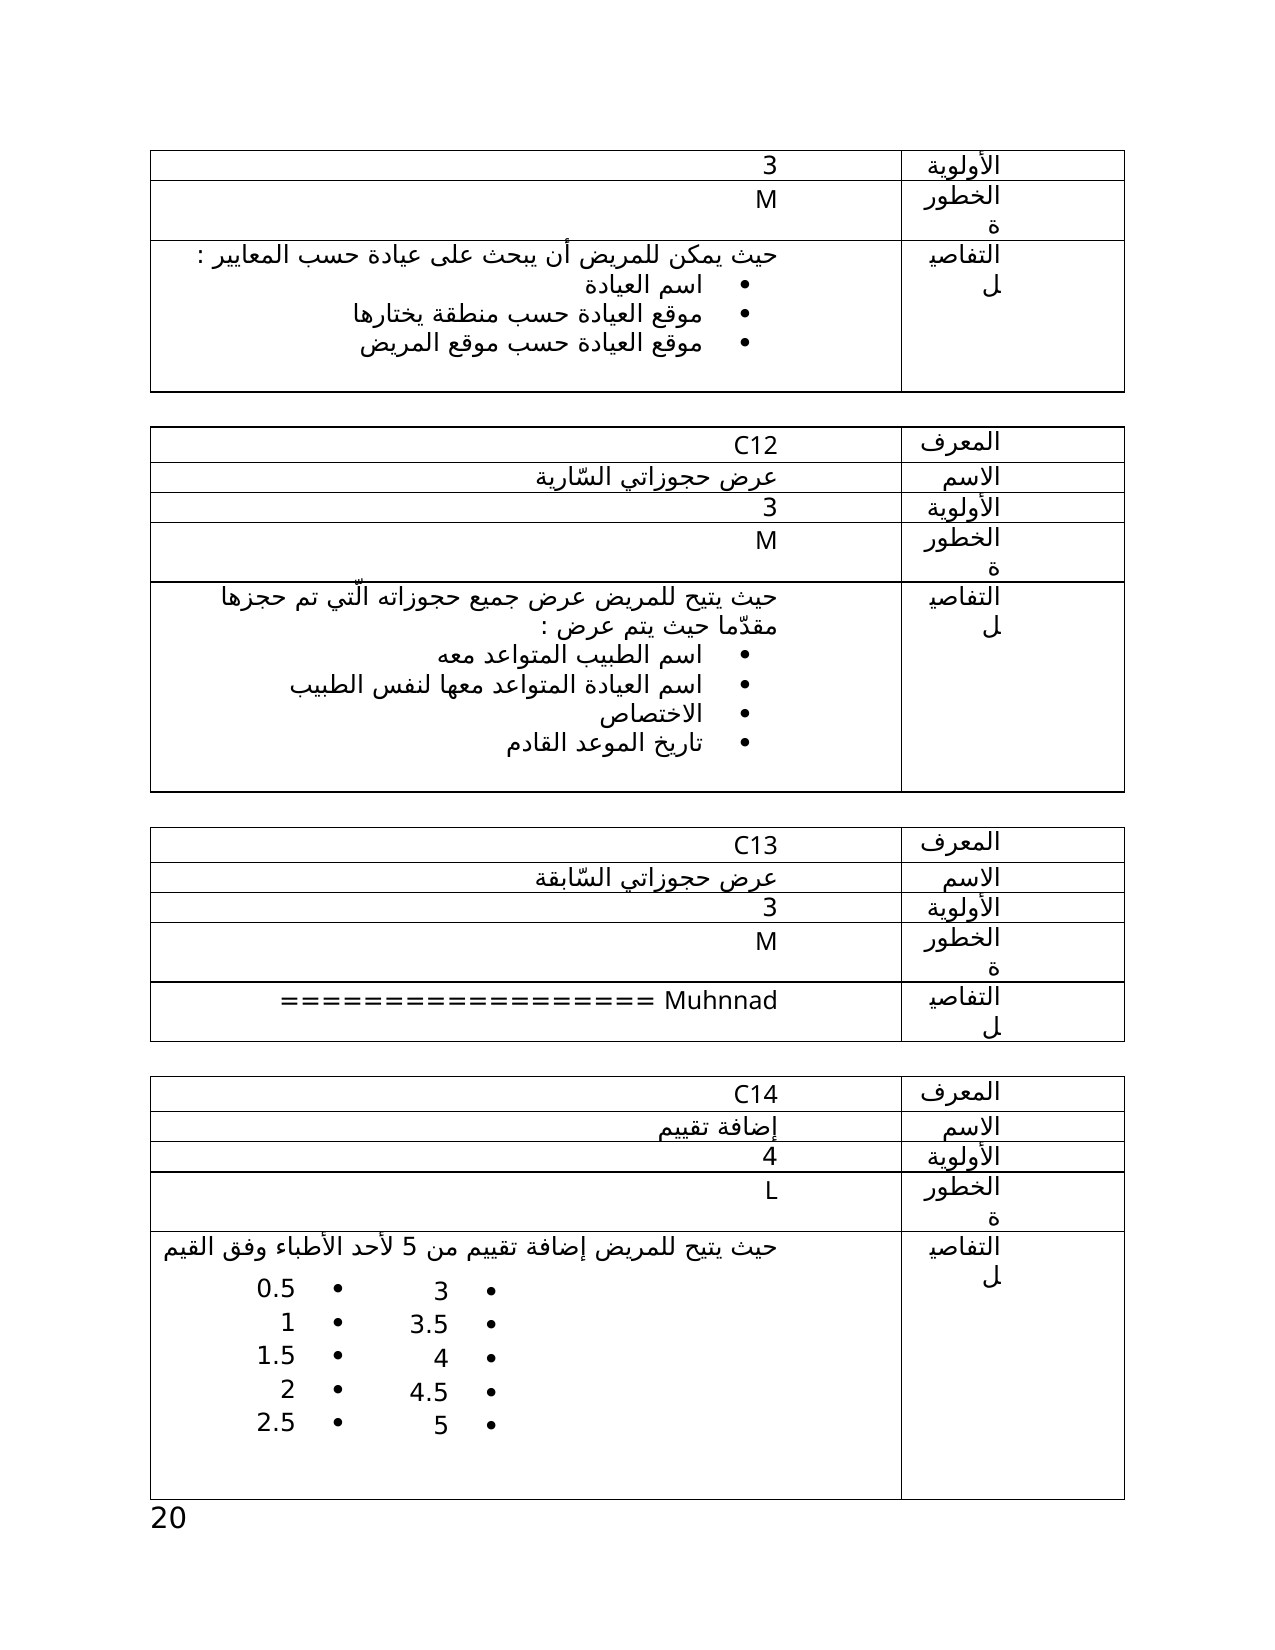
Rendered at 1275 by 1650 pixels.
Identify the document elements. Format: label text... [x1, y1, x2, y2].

table_cell حيث يتيح للمريض عرض جميع حجوزاته الّتي تم حجزها مقدّما حيث يتم عرض : اسم الطبيب المتواعد معه اسم العيادة المتواعد معها لنفس الطبيب الاختصاص تاريخ الموعد القادم [151, 583, 901, 791]
table_header C14 [151, 1077, 901, 1111]
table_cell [151, 1232, 901, 1499]
table_cell الاسم [902, 463, 1124, 492]
table_cell 4 [151, 1142, 901, 1171]
table_cell M [151, 523, 901, 581]
table_header C12 [151, 428, 901, 462]
table_cell الخطورة [902, 1173, 1124, 1231]
table_cell 3 [151, 893, 901, 922]
table_cell التفاصيل [902, 241, 1124, 391]
table_cell M [151, 923, 901, 981]
table_cell الأولوية [902, 893, 1124, 922]
table_cell التفاصيل [902, 1232, 1124, 1499]
table_cell التفاصيل [902, 983, 1124, 1041]
table_cell M [151, 181, 901, 239]
table_cell عرض حجوزاتي السّارية [151, 463, 901, 492]
table_cell 3 [151, 151, 901, 180]
table_cell الاسم [902, 863, 1124, 892]
table_header المعرف [902, 1077, 1124, 1111]
table_cell الأولوية [902, 151, 1124, 180]
table_cell الخطورة [902, 923, 1124, 981]
table_header المعرف [902, 428, 1124, 462]
table_cell L [151, 1173, 901, 1231]
table_cell الأولوية [902, 493, 1124, 522]
table_cell الاسم [902, 1112, 1124, 1141]
table_header C13 [151, 828, 901, 862]
table_cell التفاصيل [902, 583, 1124, 791]
table_cell الخطورة [902, 181, 1124, 239]
table_cell عرض حجوزاتي السّابقة [151, 863, 901, 892]
table_cell إضافة تقييم [151, 1112, 901, 1141]
table_cell الأولوية [902, 1142, 1124, 1171]
table_cell Muhnnad ================== [151, 983, 901, 1041]
table_cell الخطورة [902, 523, 1124, 581]
table_cell حيث يمكن للمريض أن يبحث على عيادة حسب المعايير : اسم العيادة موقع العيادة حسب منطقة يختارها موقع العيادة حسب موقع المريض [151, 241, 901, 391]
table_header المعرف [902, 828, 1124, 862]
table_cell 3 [151, 493, 901, 522]
